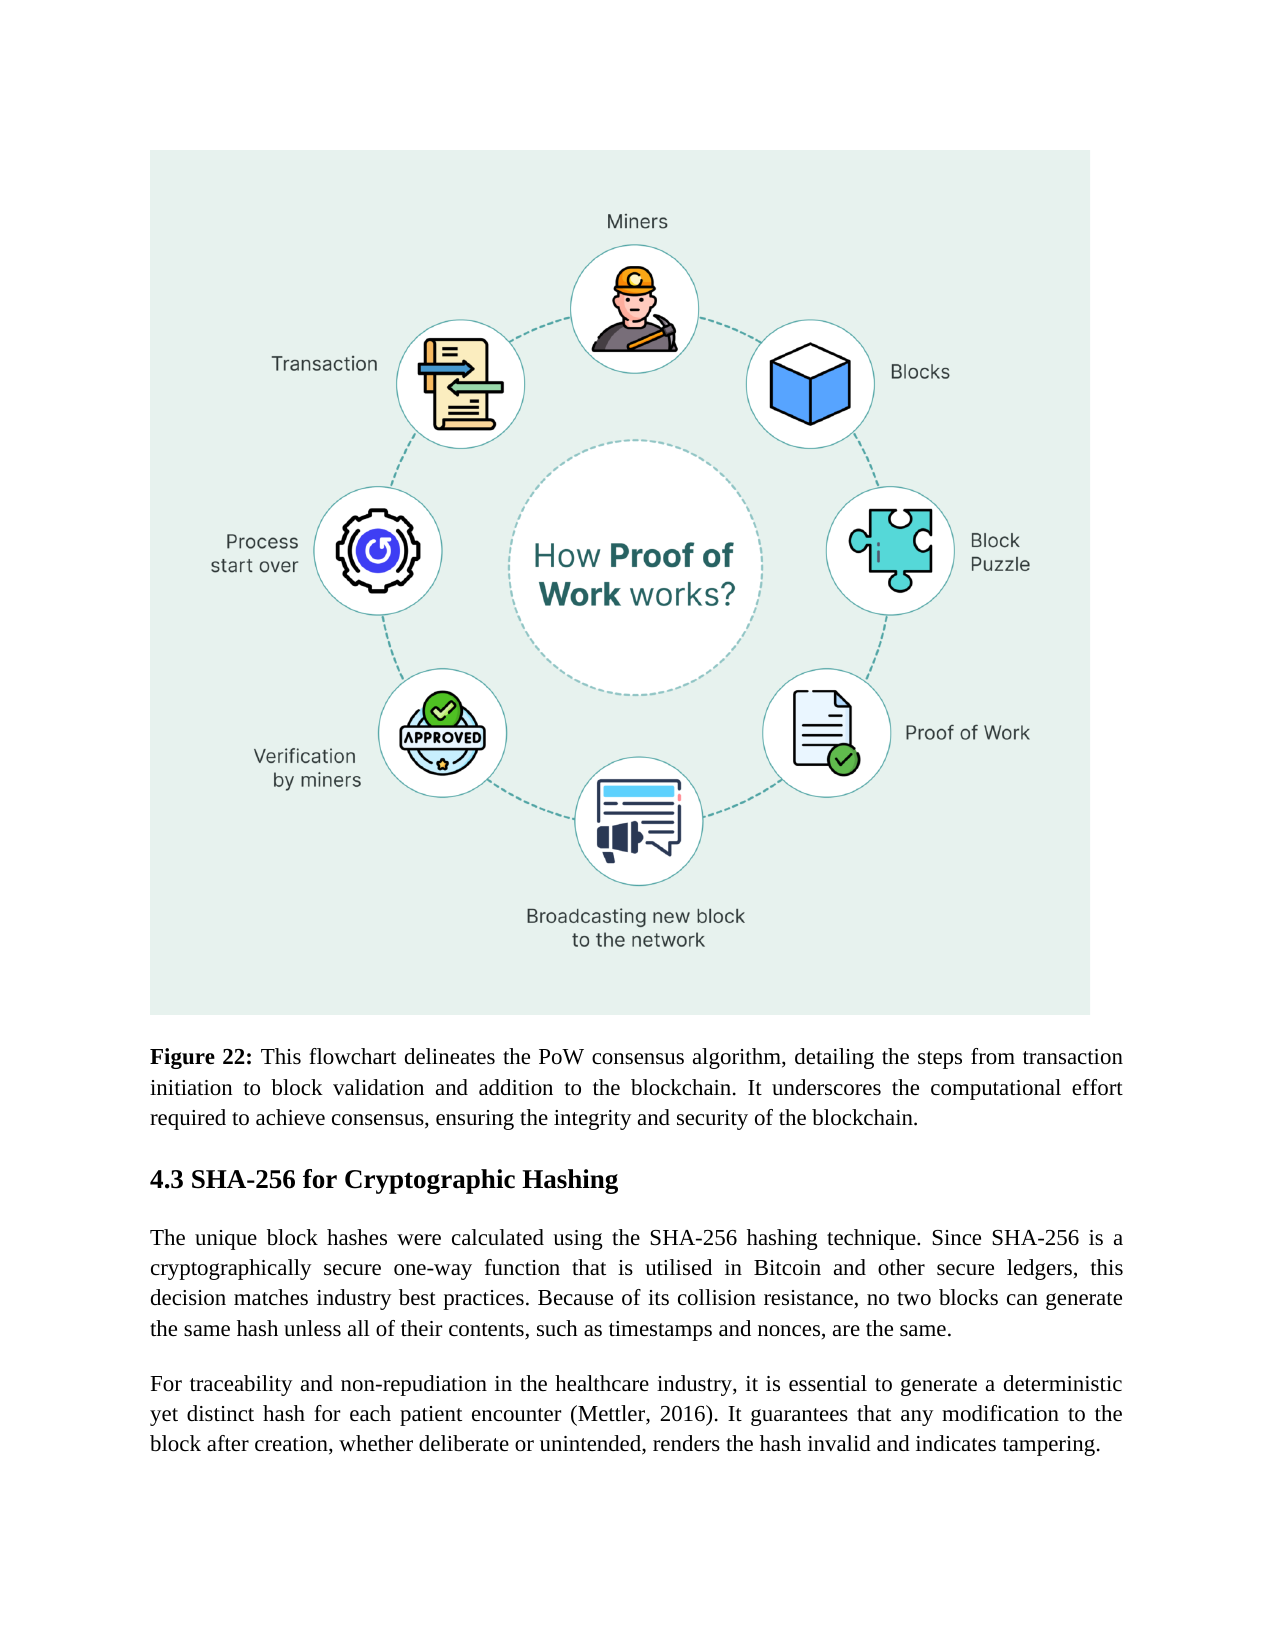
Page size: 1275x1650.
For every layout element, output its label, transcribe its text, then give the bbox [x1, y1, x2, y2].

text The unique block hashes were calculated using the SHA-256 hashing technique. Since SHA-256 is a cryptographically secure one-way function that is utilised in Bitcoin and other secure ledgers, this decision matches industry best practices. Because of its collision resistance, no two blocks can generate the same hash unless all of their contents, such as timestamps and nonces, are the same. [150, 1224, 1125, 1341]
text Figure 22: This flowchart delineates the PoW consensus algorithm, detailing the steps from transaction initiation to block validation and addition to the blockchain. It underscores the computational effort required to achieve consensus, ensuring the integrity and security of the blockchain. [150, 1043, 1125, 1130]
picture [150, 150, 1091, 1015]
text For traceability and non-repudiation in the healthcare industry, it is essential to generate a deterministic yet distinct hash for each patient encounter (Mettler, 2016). It guarantees that any modification to the block after creation, whether deliberate or unintended, renders the hash invalid and indicates tampering. [150, 1370, 1125, 1457]
subtitle 4.3 SHA-256 for Cryptographic Hashing [150, 1163, 1125, 1194]
